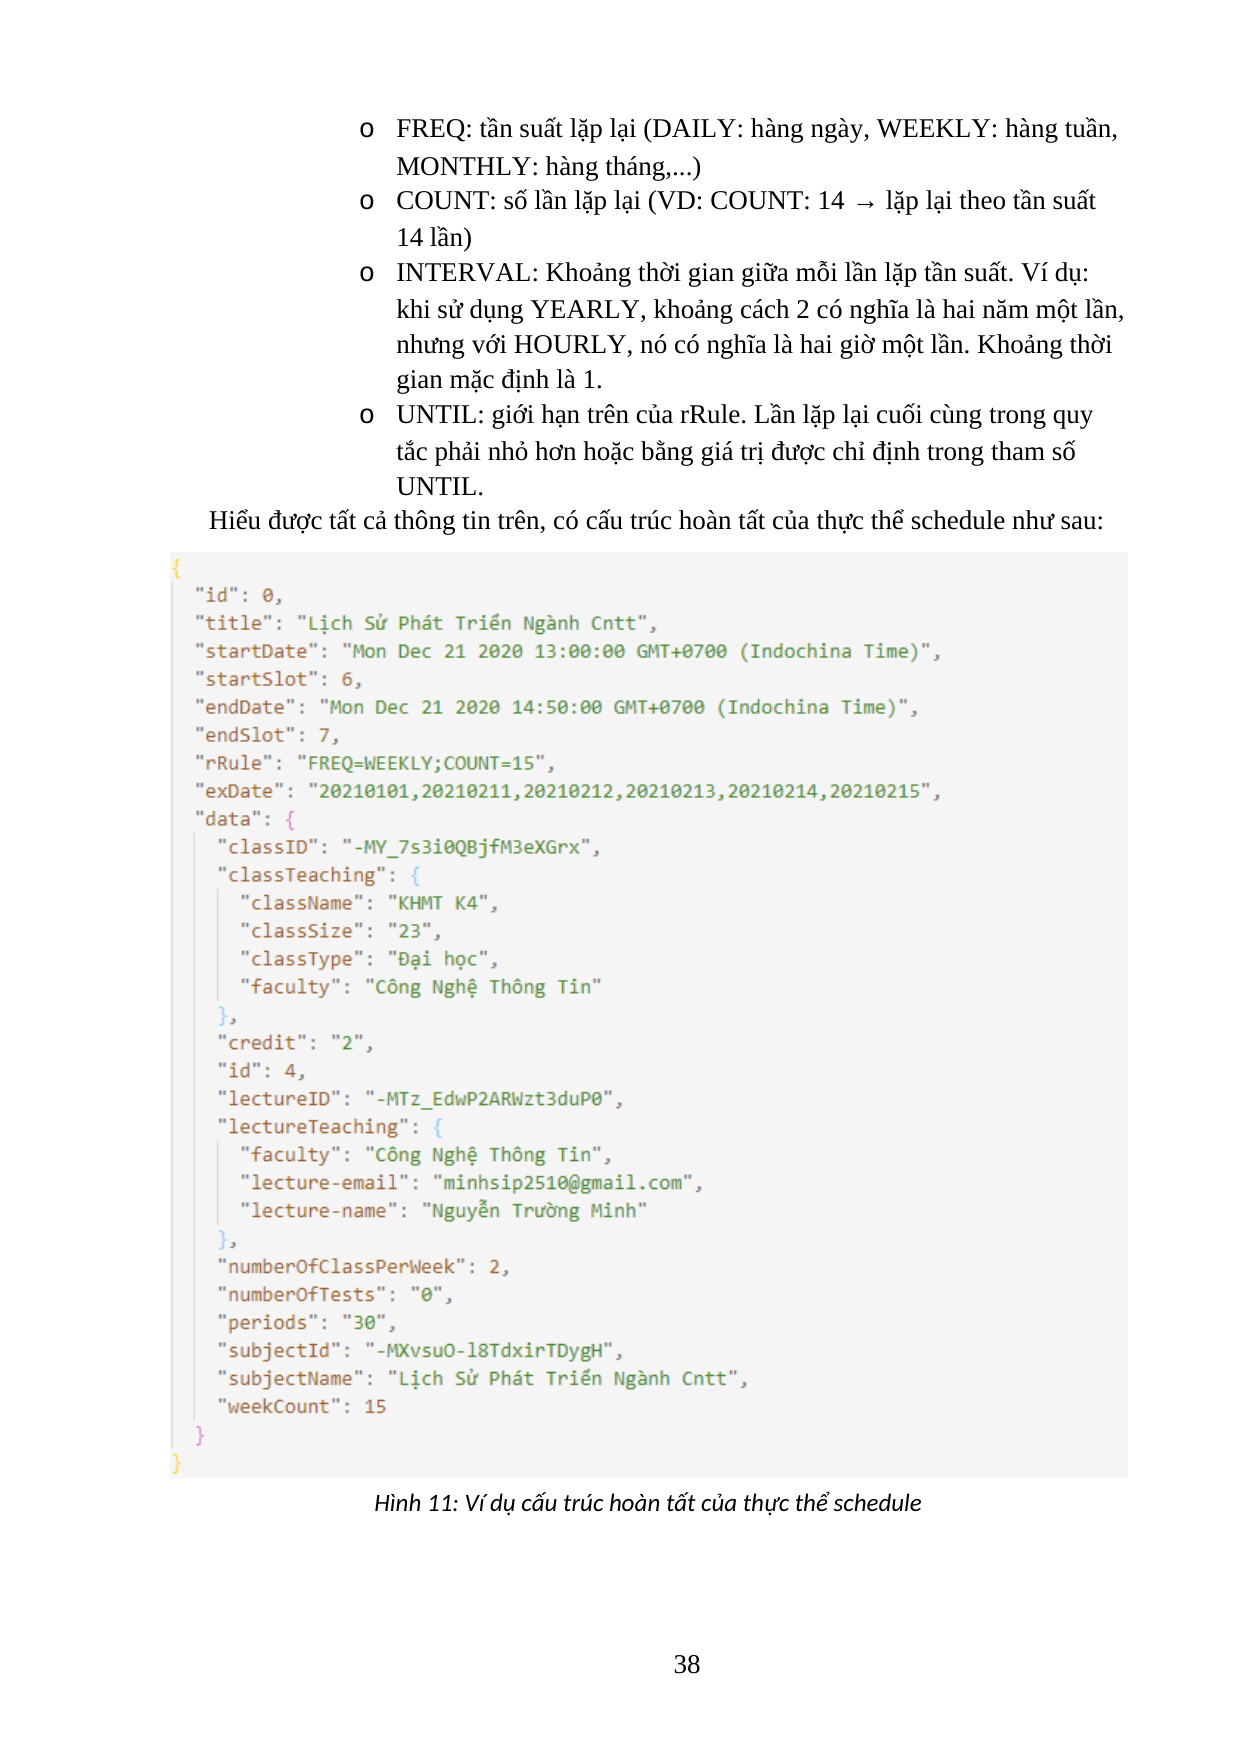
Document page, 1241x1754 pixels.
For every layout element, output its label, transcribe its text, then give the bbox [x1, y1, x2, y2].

list UNTIL: giới hạn trên của rRule. Lần lặp lại cuối cùng trong quy tắc phải nhỏ hơn hoặc bằng giá trị được chỉ định trong tham số UNTIL. [358, 398, 1128, 501]
list FREQ: tần suất lặp lại (DAILY: hàng ngày, WEEKLY: hàng tuần, MONTHLY: hàng tháng,...) [358, 112, 1128, 181]
list INTERVAL: Khoảng thời gian giữa mỗi lần lặp tần suất. Ví dụ: khi sử dụng YEARLY, khoảng cách 2 có nghĩa là hai năm một lần, nhưng với HOURLY, nó có nghĩa là hai giờ một lần. Khoảng thời gian mặc định là 1. [358, 256, 1128, 394]
list COUNT: số lần lặp lại (VD: COUNT: 14 → lặp lại theo tần suất 14 lần) [358, 184, 1128, 253]
picture [170, 552, 1128, 1478]
text Hiểu được tất cả thông tin trên, có cấu trúc hoàn tất của thực thể schedule như sau: [171, 504, 1128, 536]
